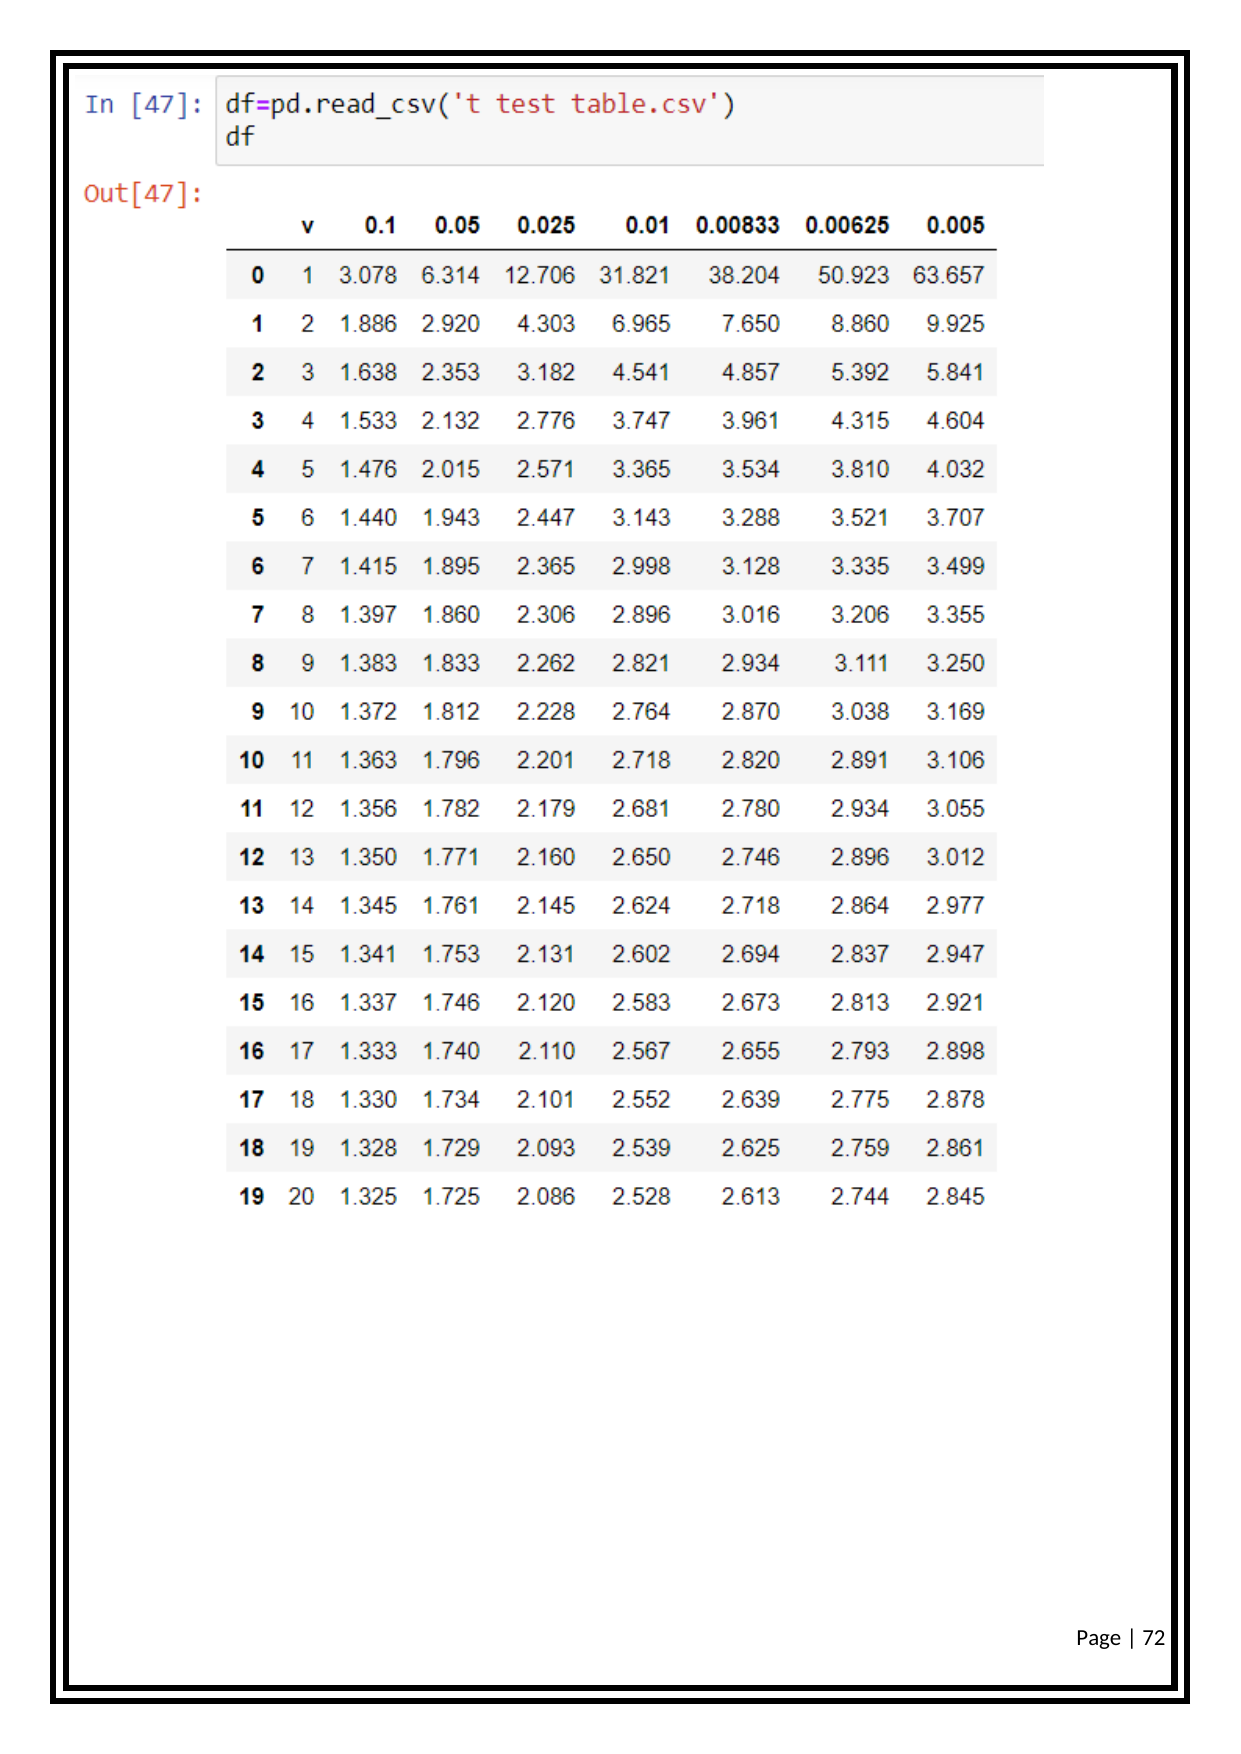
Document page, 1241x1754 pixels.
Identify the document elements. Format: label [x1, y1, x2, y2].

picture [75, 75, 1044, 1208]
